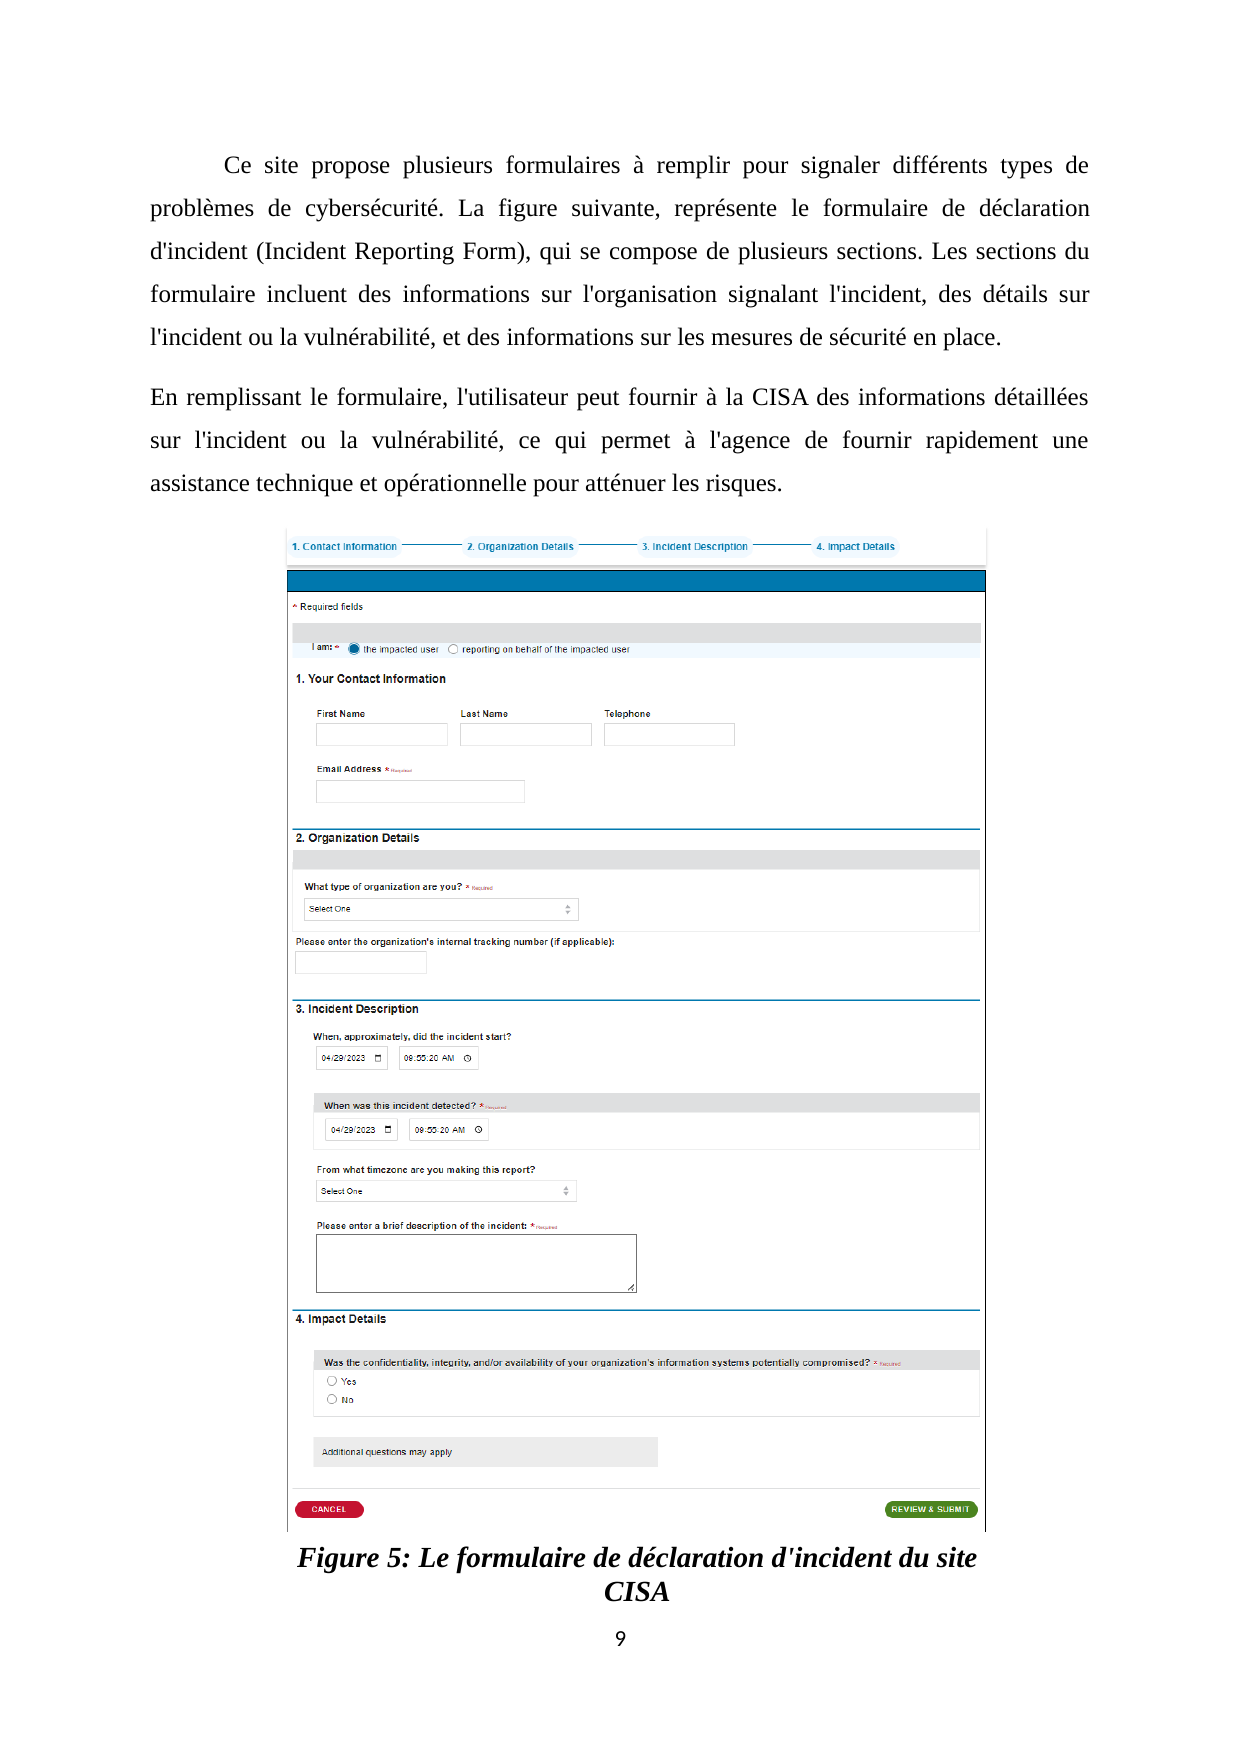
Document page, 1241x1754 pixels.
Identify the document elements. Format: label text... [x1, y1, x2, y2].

picture [272, 518, 1005, 1532]
text Ce site propose plusieurs formulaires à remplir pour signaler différents types de problèmes de cybersécurité. La figure suivante, représente le formulaire de déclaration d'incident (Incident Reporting Form), qui se compose de plusieurs sections. Les sections du formulaire incluent des informations sur l'organisation signalant l'incident, des détails sur l'incident ou la vulnérabilité, et des informations sur les mesures de sécurité en place. [150, 150, 1090, 351]
text En remplissant le formulaire, l'utilisateur peut fournir à la CISA des informations détaillées sur l'incident ou la vulnérabilité, ce qui permet à l'agence de fournir rapidement une assistance technique et opérationnelle pour atténuer les risques. [150, 382, 1090, 497]
